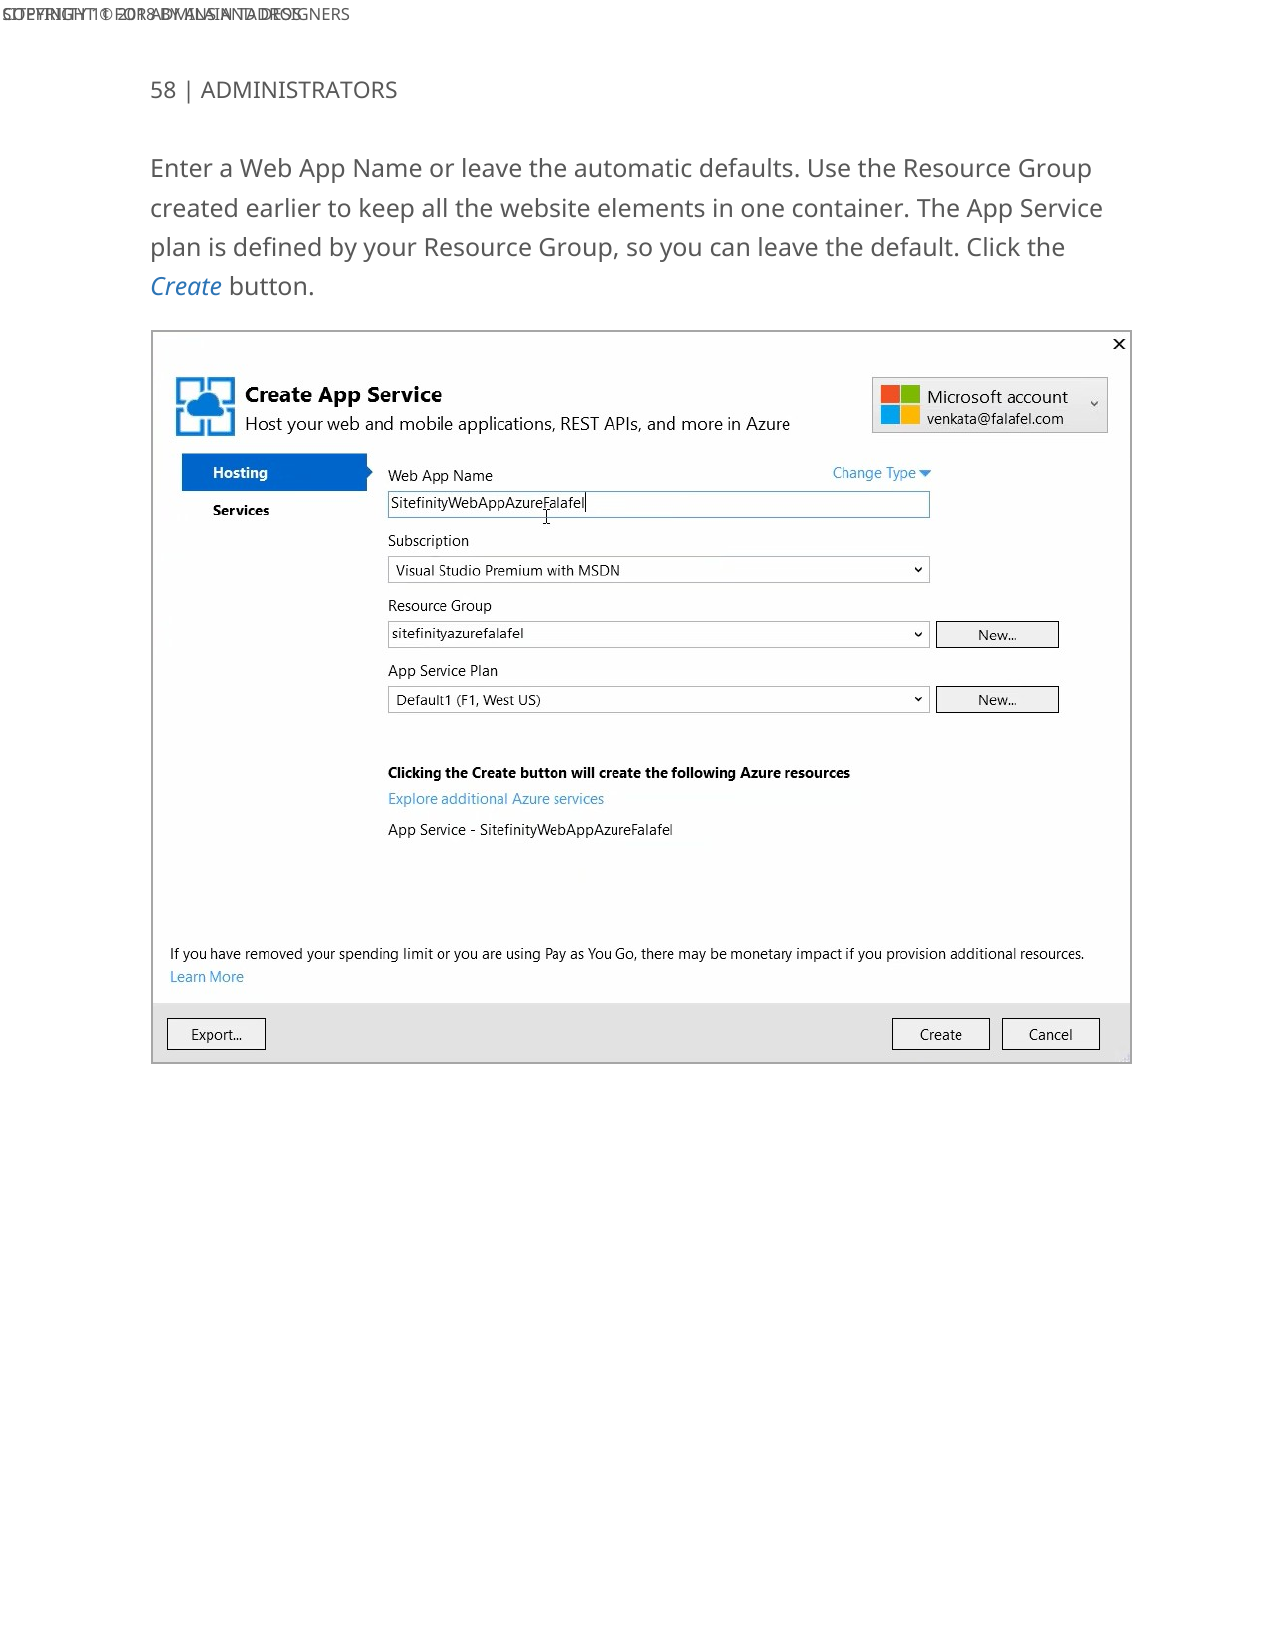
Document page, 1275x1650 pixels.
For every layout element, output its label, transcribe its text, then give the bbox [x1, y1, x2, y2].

picture [153, 332, 1130, 1062]
text Enter a Web App Name or leave the automatic defaults. Use the Resource Group created earlier to keep all the website elements in one container. The App Service plan is defined by your Resource Group, so you can leave the default. Click the Create button. [150, 151, 1123, 303]
text 58 | ADMINISTRATORS [150, 74, 1275, 106]
